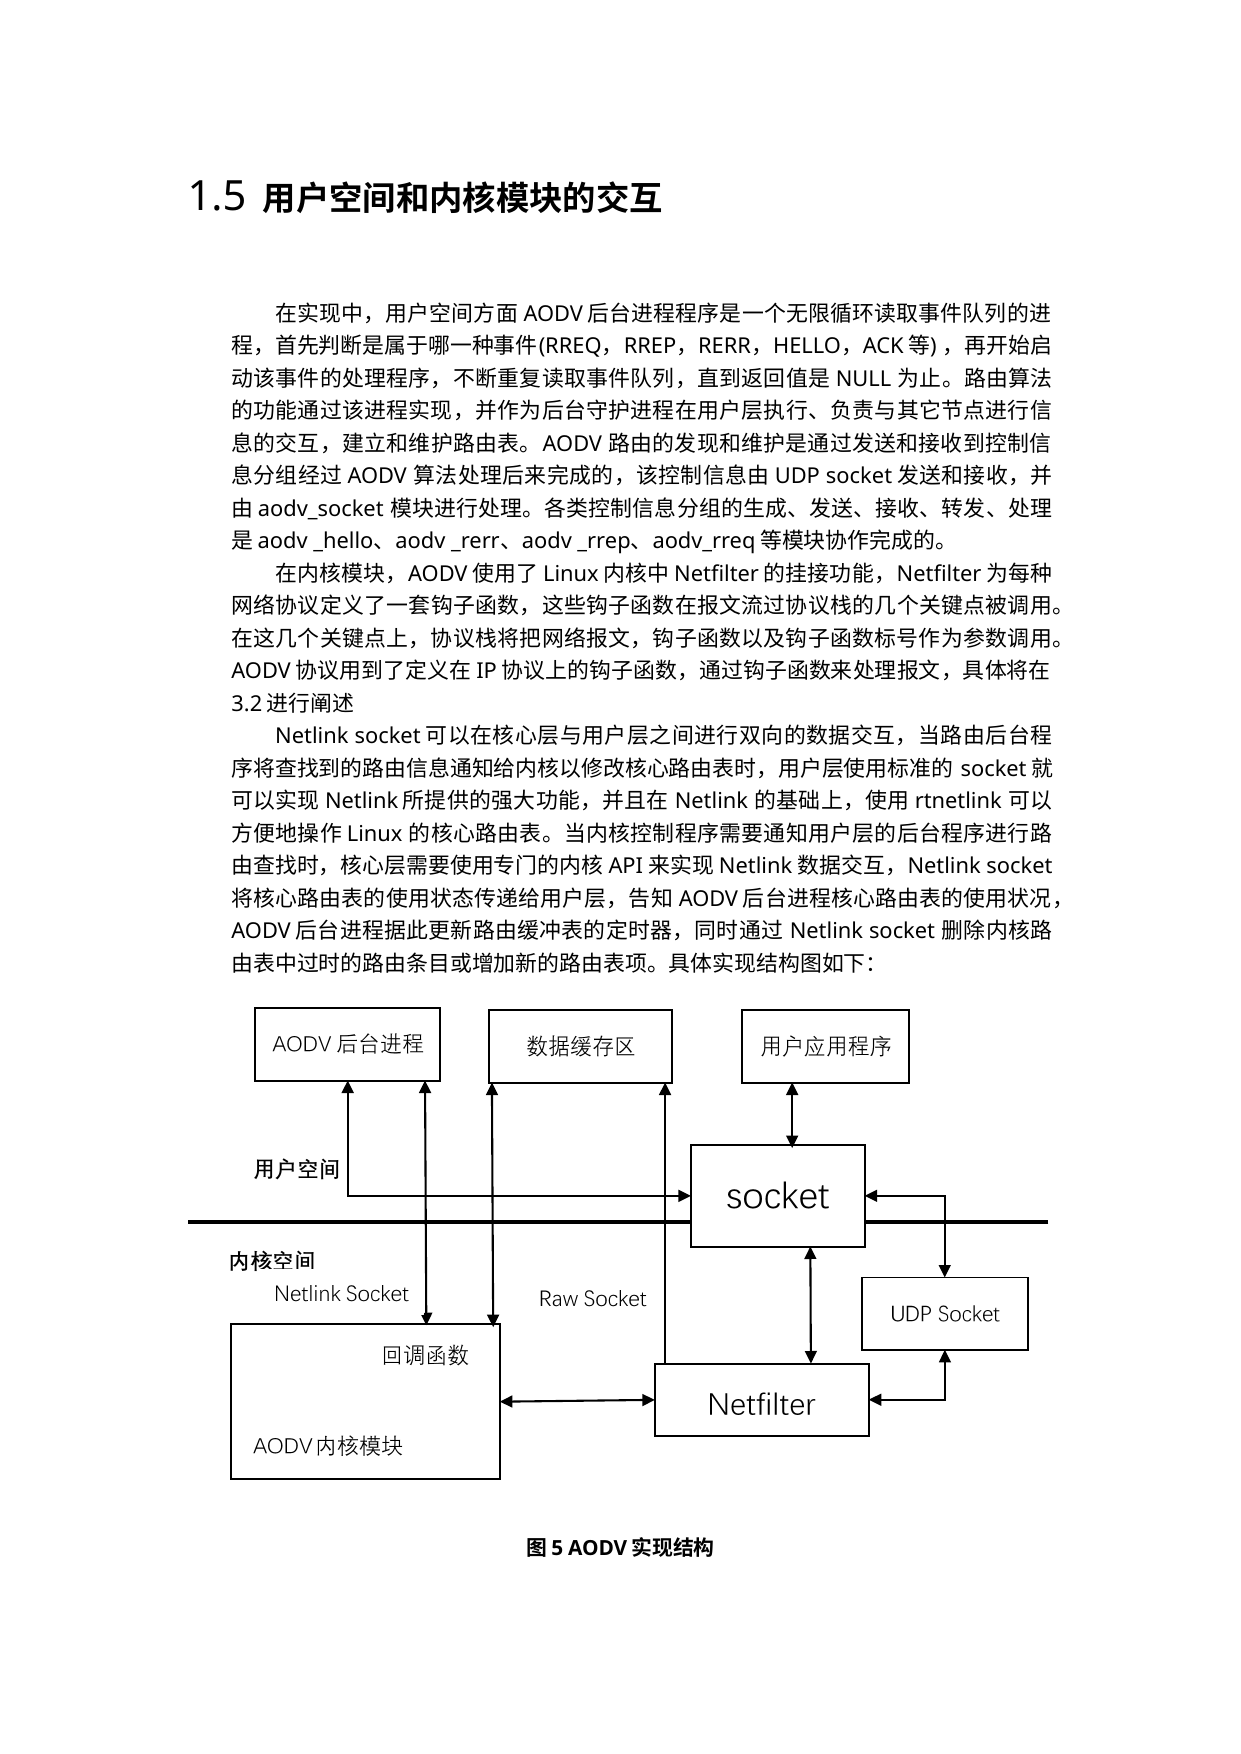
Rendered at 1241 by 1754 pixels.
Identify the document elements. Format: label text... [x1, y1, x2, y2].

text 在内核模块，AODV使用了Linux内核中Netfilter的挂接功能，Netfilter为每种网络协议定义了一套钩子函数，这些钩子函数在报文流过协议栈的几个关键点被调用。在这几个关键点上，协议栈将把网络报文，钩子函数以及钩子函数标号作为参数调用。AODV协议用到了定义在IP协议上的钩子函数，通过钩子函数来处理报文，具体将在3.2进行阐述 [231, 555, 1053, 718]
subtitle 用户空间和内核模块的交互 [187, 162, 1053, 227]
text 图 5 AODV实现结构 [187, 1530, 1053, 1563]
text 在实现中，用户空间方面AODV后台进程程序是一个无限循环读取事件队列的进程，首先判断是属于哪一种事件(RREQ，RREP，RERR，HELLO，ACK等) ，再开始启动该事件的处理程序，不断重复读取事件队列，直到返回值是NULL 为止。路由算法的功能通过该进程实现，并作为后台守护进程在用户层执行、负责与其它节点进行信息的交互，建立和维护路由表。AODV 路由的发现和维护是通过发送和接收到控制信息分组经过AODV 算法处理后来完成的，该控制信息由UDP socket发送和接收，并由aodv_socket 模块进行处理。各类控制信息分组的生成、发送、接收、转发、处理是aodv _hello、aodv _rerr、aodv _rrep、aodv_rreq等模块协作完成的。 [231, 295, 1053, 555]
text Netlink socket可以在核心层与用户层之间进行双向的数据交互，当路由后台程序将查找到的路由信息通知给内核以修改核心路由表时，用户层使用标准的socket就可以实现Netlink所提供的强大功能，并且在Netlink 的基础上，使用rtnetlink 可以方便地操作Linux 的核心路由表。当内核控制程序需要通知用户层的后台程序进行路由查找时，核心层需要使用专门的内核API 来实现Netlink 数据交互，Netlink socket将核心路由表的使用状态传递给用户层，告知AODV后台进程核心路由表的使用状况，AODV后台进程据此更新路由缓冲表的定时器，同时通过Netlink socket 删除内核路由表中过时的路由条目或增加新的路由表项。具体实现结构图如下： [231, 718, 1053, 978]
